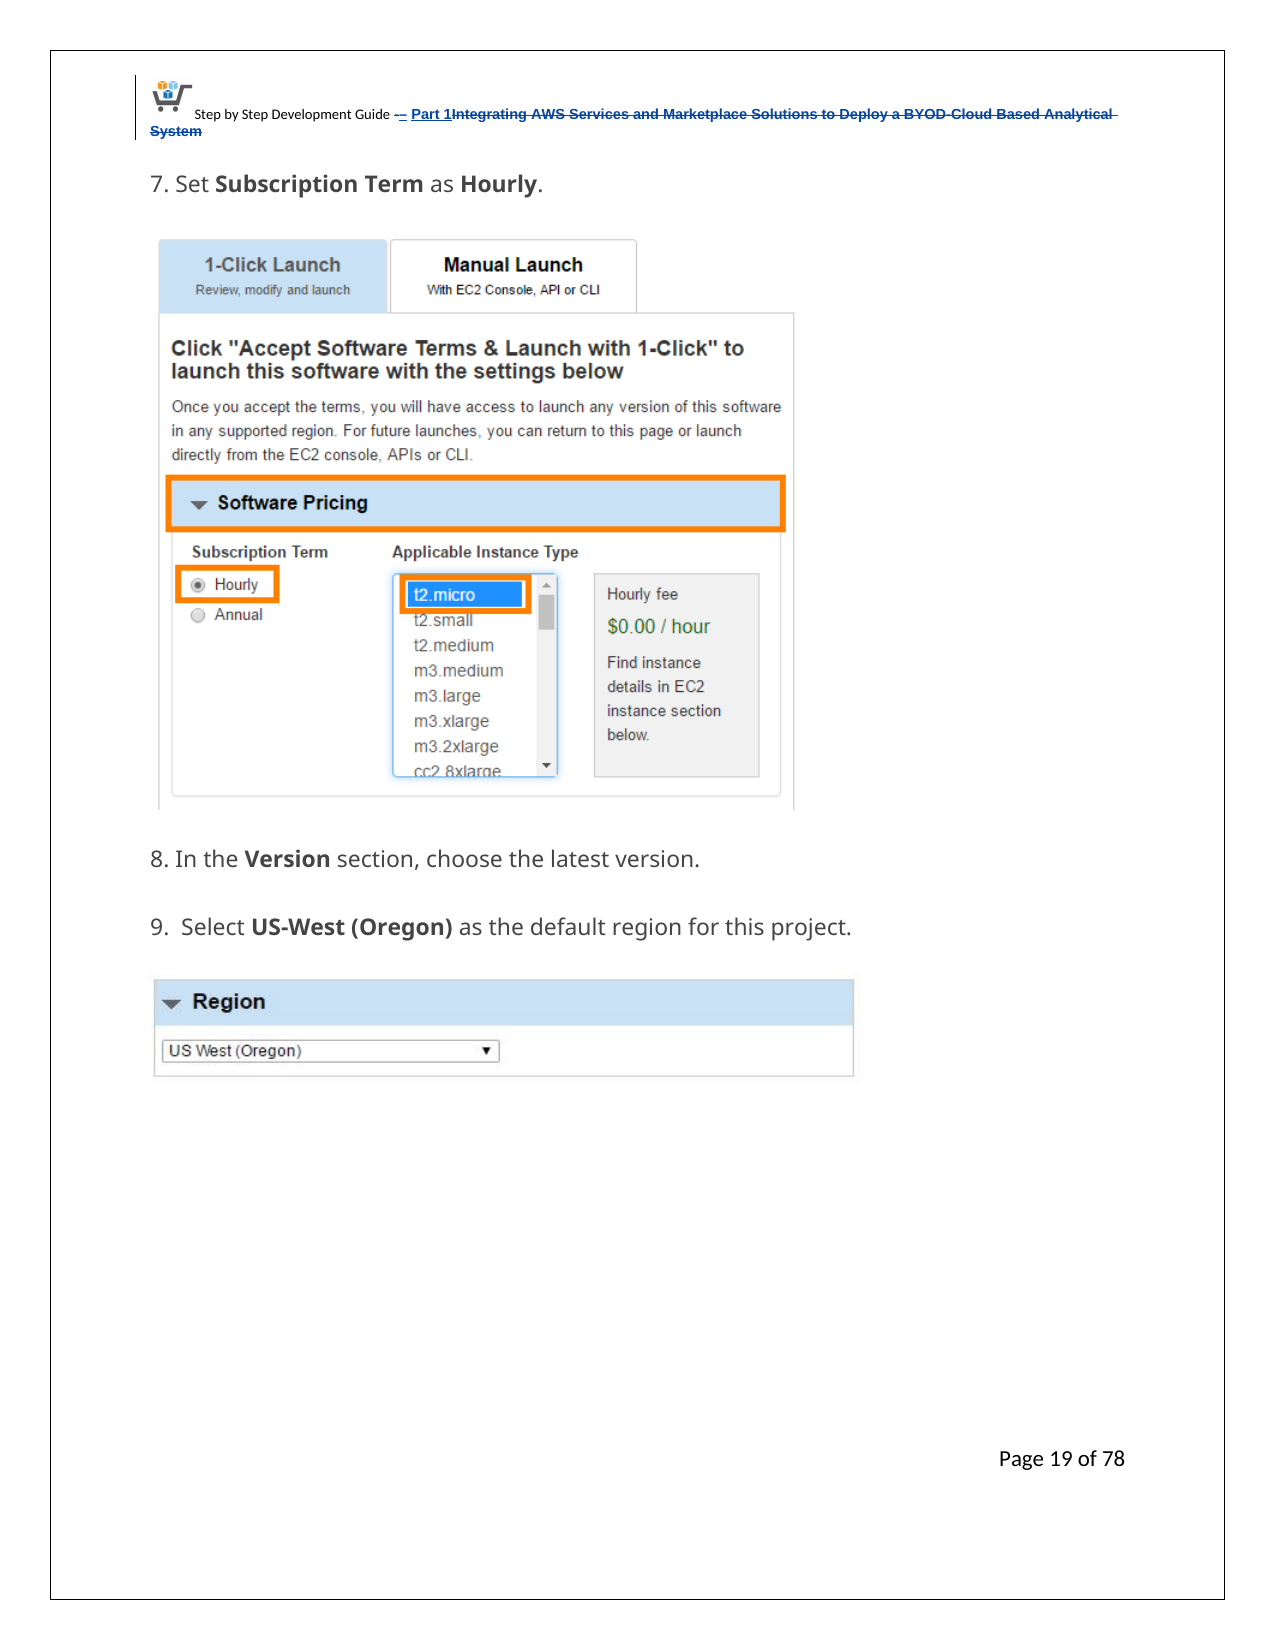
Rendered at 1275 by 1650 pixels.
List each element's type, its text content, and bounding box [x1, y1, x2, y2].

text 9. Select US-West (Oregon) as the default region for this project. [150, 911, 1125, 942]
text 8. In the Version section, choose the latest version. [150, 843, 1125, 874]
picture [150, 75, 195, 120]
picture [150, 232, 804, 810]
text 7. Set Subscription Term as Hourly. [150, 168, 1125, 199]
picture [150, 973, 861, 1086]
